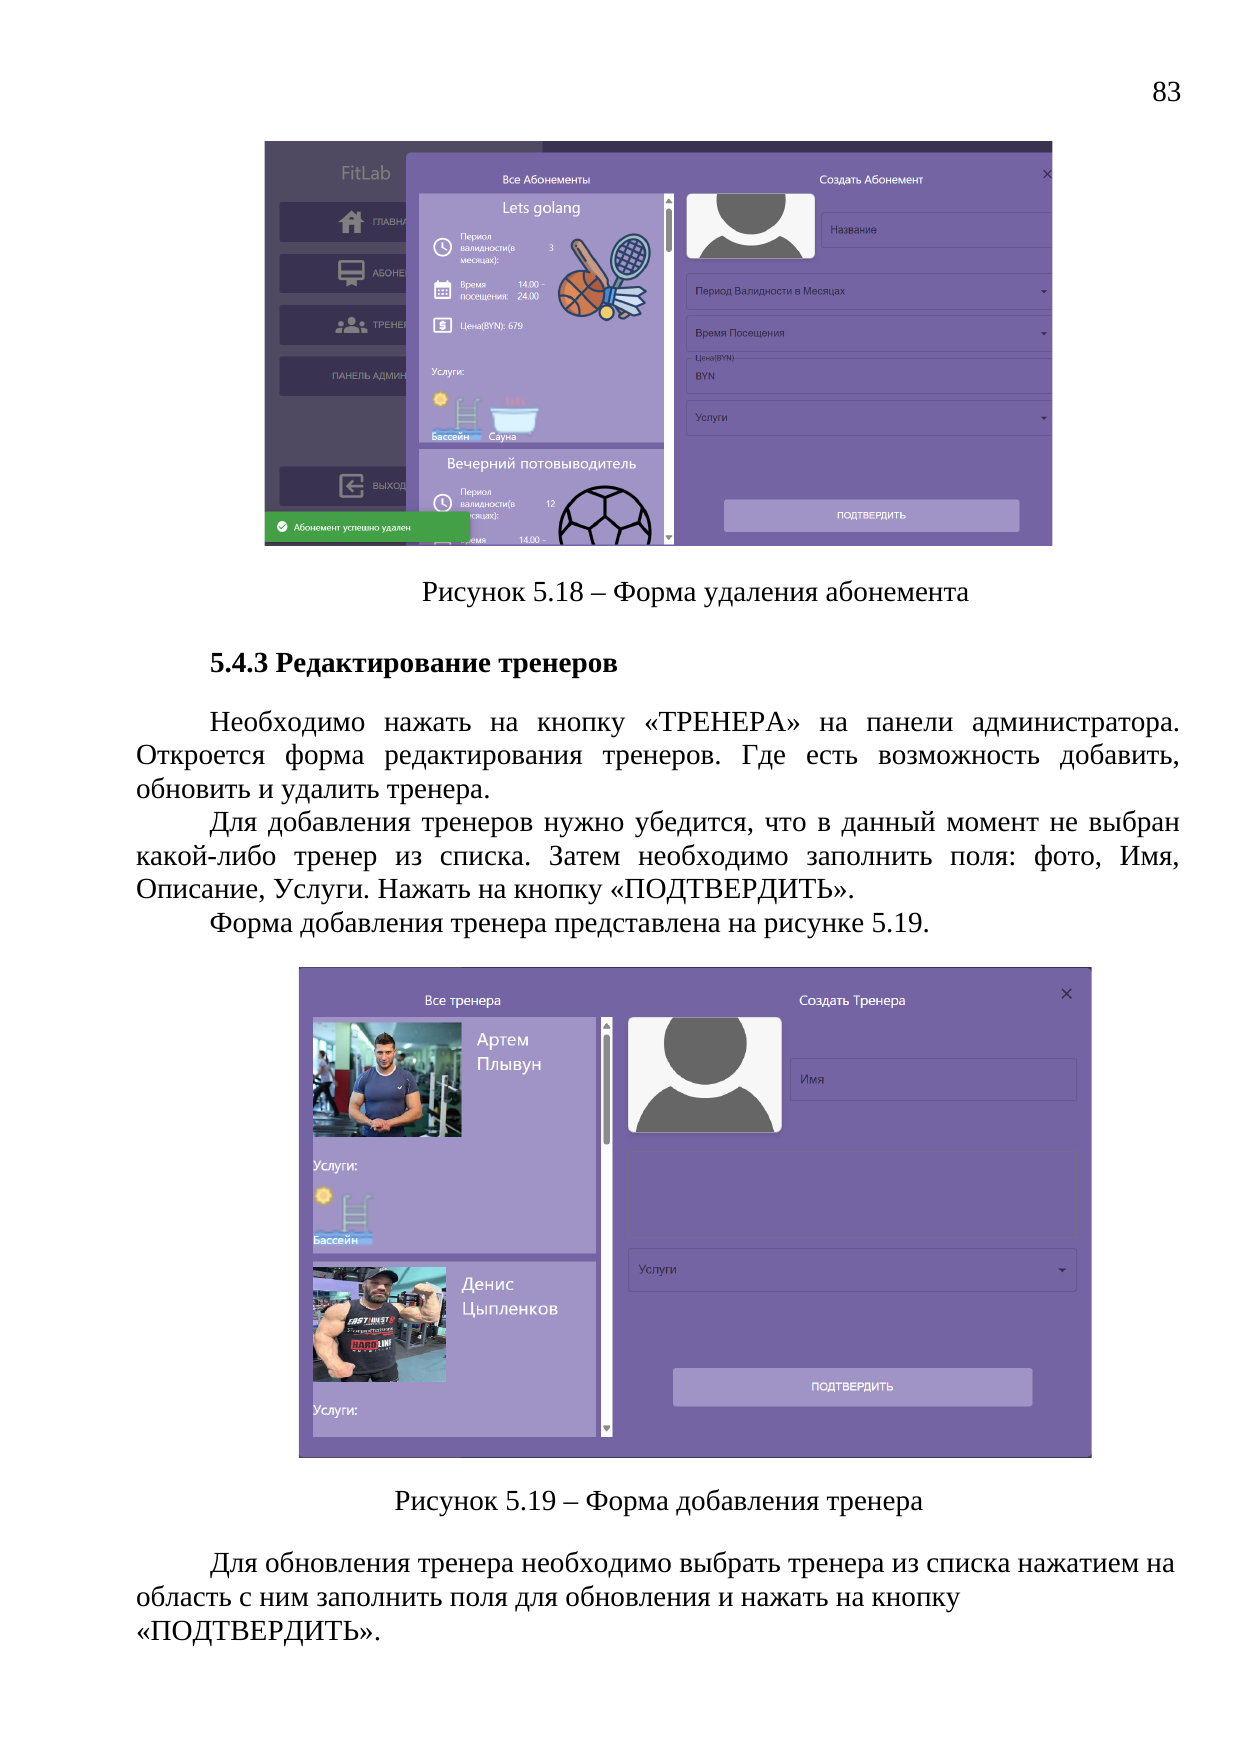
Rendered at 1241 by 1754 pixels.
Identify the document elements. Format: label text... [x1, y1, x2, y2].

picture [298, 967, 1092, 1458]
text Рисунок 5.19 – Форма добавления тренера [136, 1483, 1181, 1516]
text Рисунок 5.18 – Форма удаления абонемента [136, 574, 1181, 608]
subtitle Редактирование тренеров [136, 645, 1181, 679]
text Для добавления тренеров нужно убедится, что в данный момент не выбран какой-либо тренер из списка. Затем необходимо заполнить поля: фото, Имя, Описание, Услуги. Нажать на кнопку «ПОДТВЕРДИТЬ». [136, 804, 1181, 905]
text Необходимо нажать на кнопку «ТРЕНЕРА» на панели администратора. Откроется форма редактирования тренеров. Где есть возможность добавить, обновить и удалить тренера. [136, 704, 1181, 804]
text Для обновления тренера необходимо выбрать тренера из списка нажатием на область с ним заполнить поля для обновления и нажать на кнопку «ПОДТВЕРДИТЬ». [136, 1546, 1181, 1646]
picture [264, 141, 1053, 546]
text Форма добавления тренера представлена на рисунке 5.19. [136, 905, 1181, 939]
